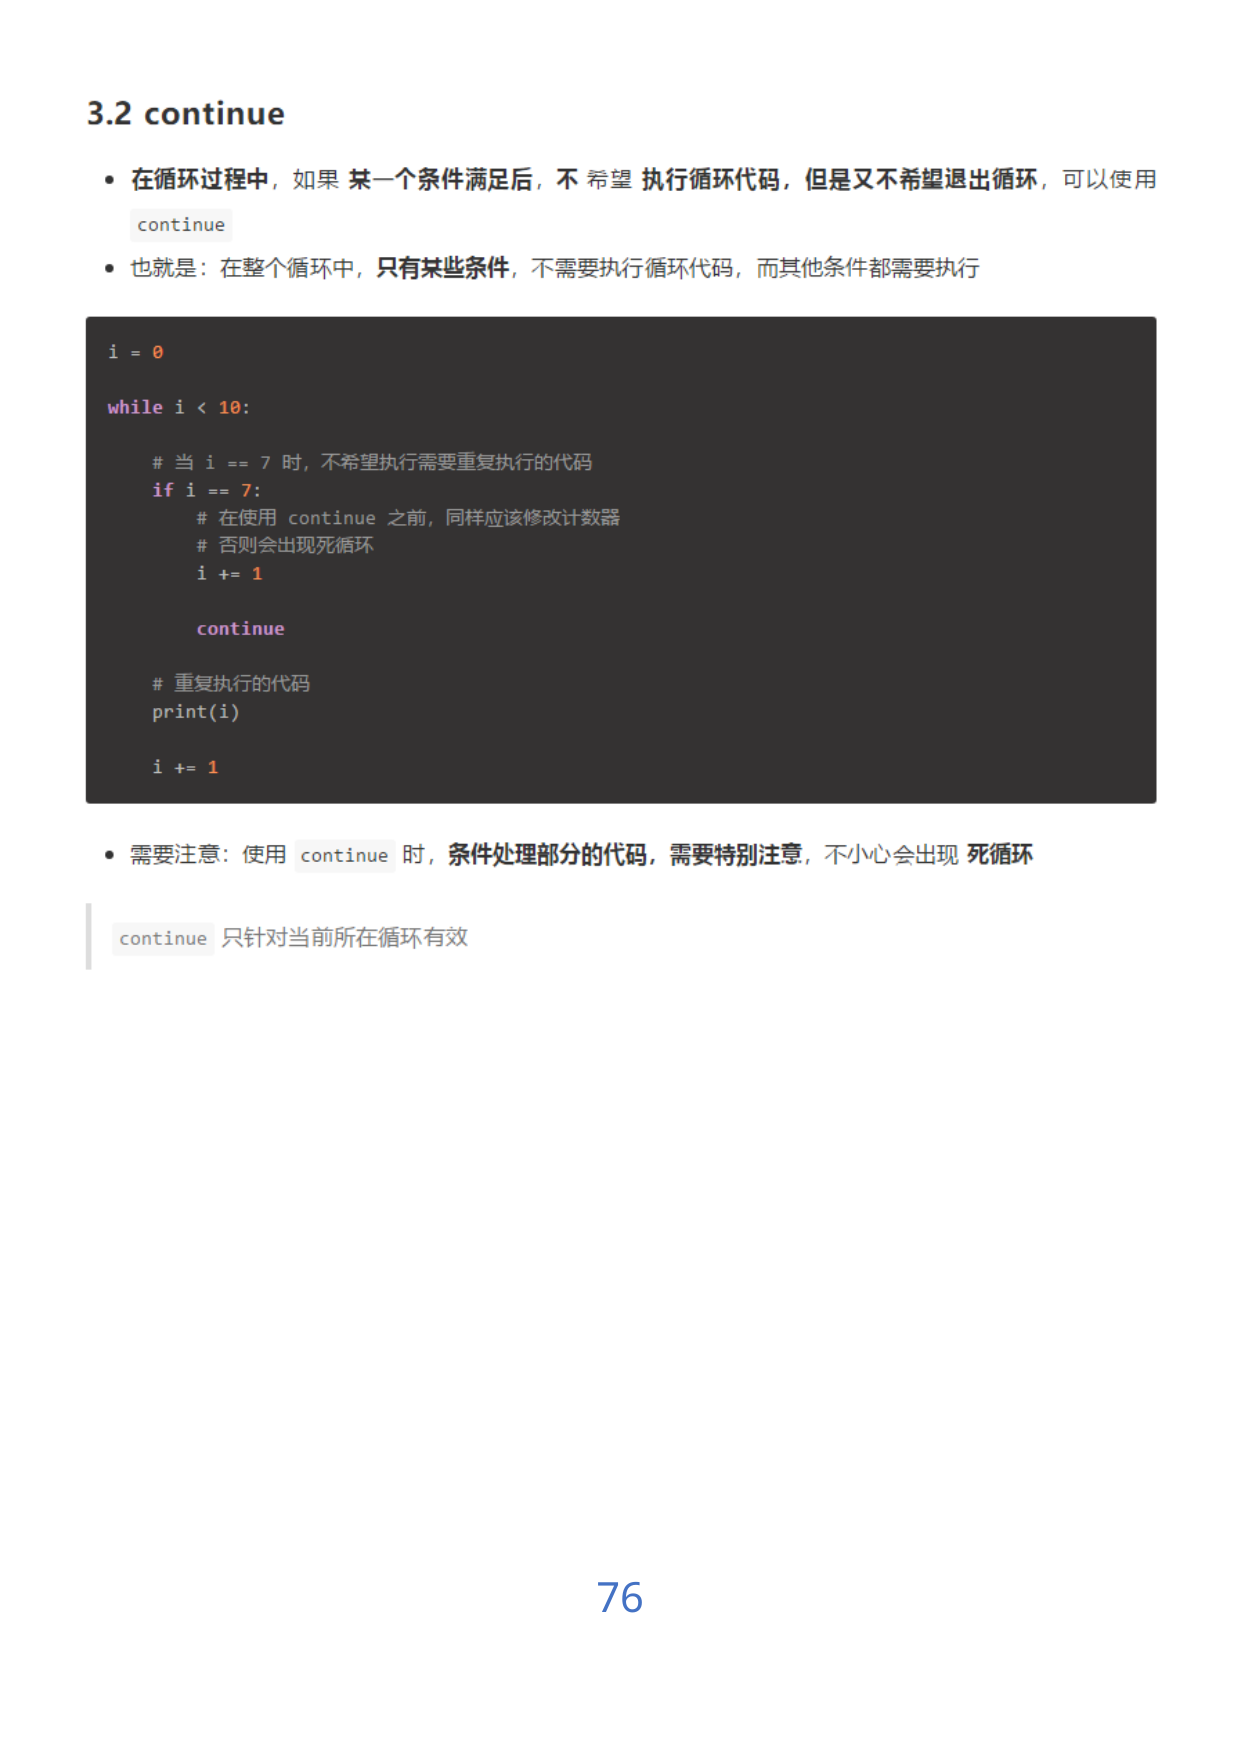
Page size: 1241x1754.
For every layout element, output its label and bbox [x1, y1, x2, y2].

picture [75, 90, 1165, 974]
